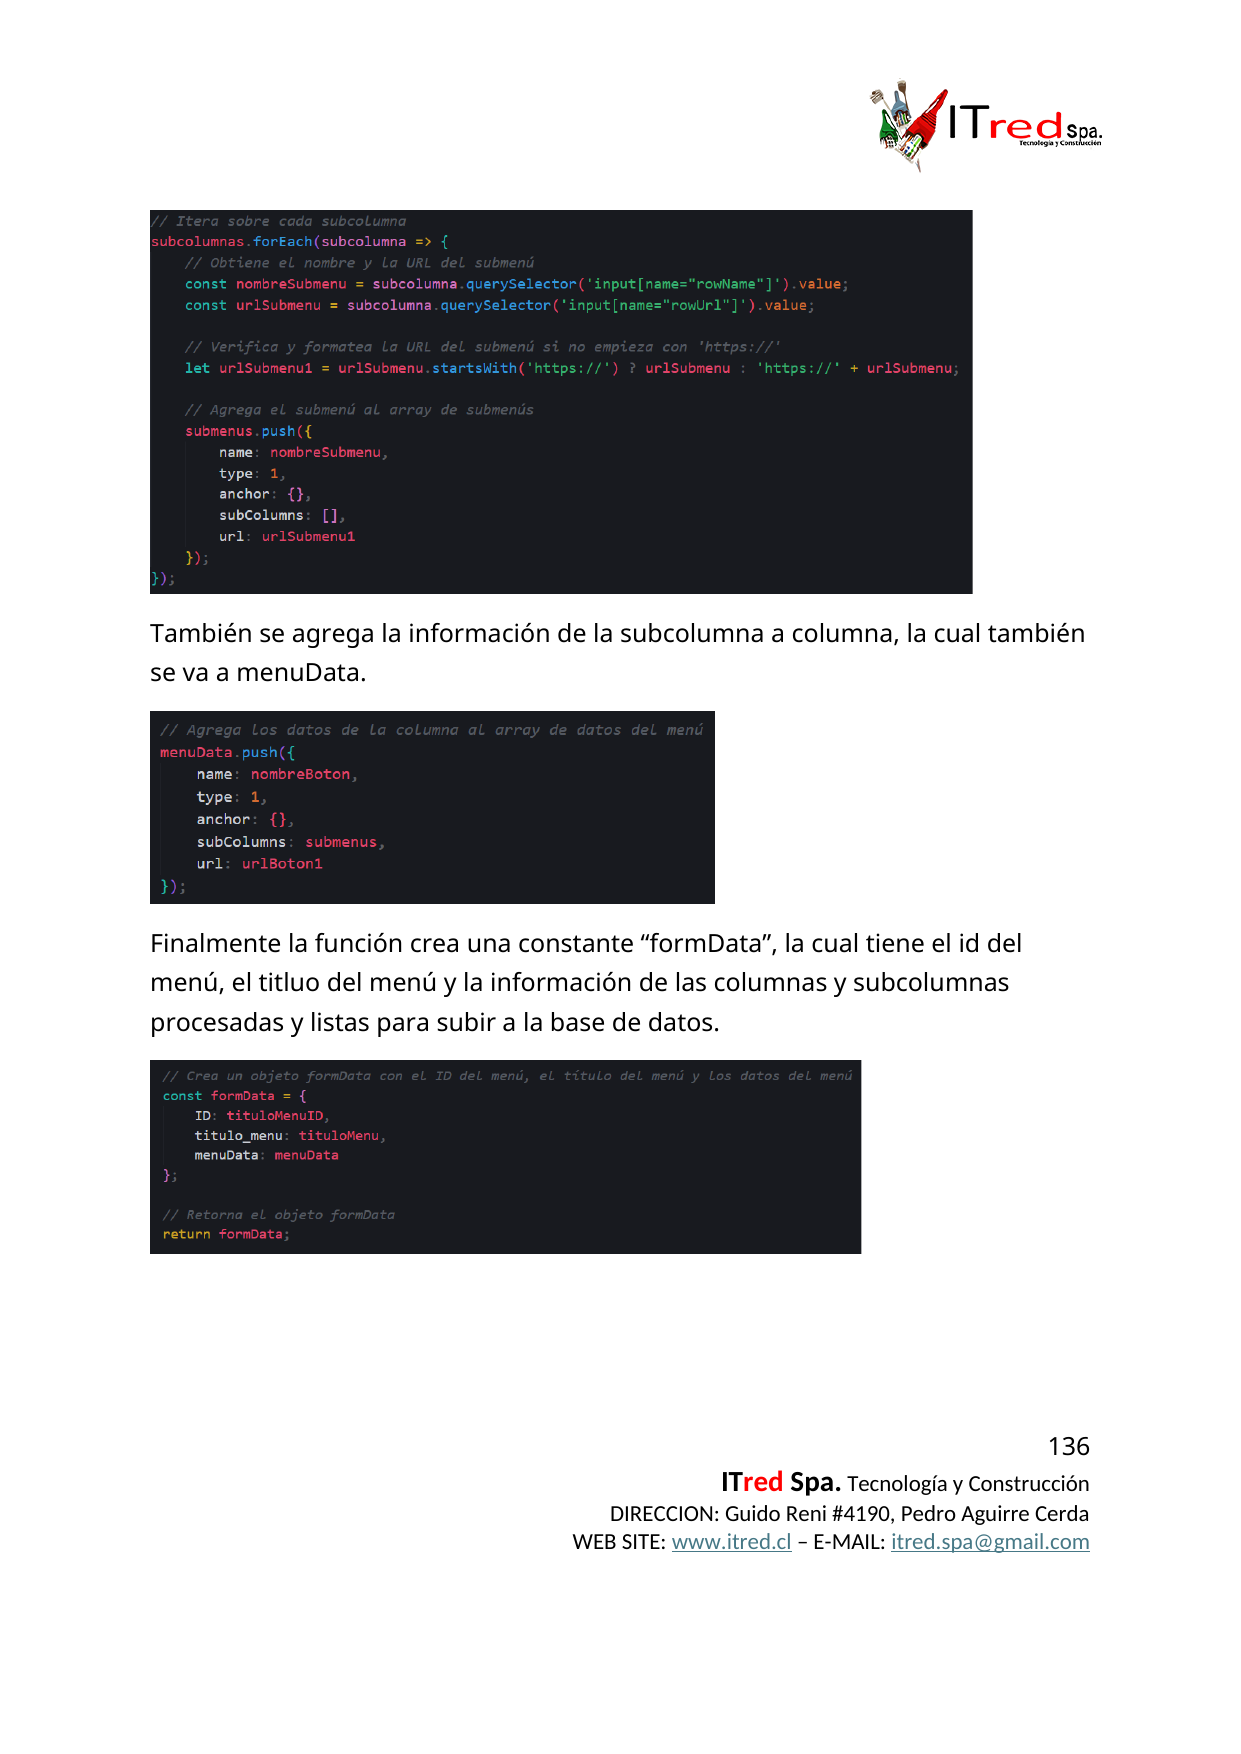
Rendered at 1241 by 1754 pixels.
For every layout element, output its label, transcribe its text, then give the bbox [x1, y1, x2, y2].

picture [150, 711, 715, 904]
picture [868, 77, 1102, 174]
text Finalmente la función crea una constante “formData”, la cual tiene el id del menú, el titluo del menú y la información de las columnas y subcolumnas procesadas y listas para subir a la base de datos. [150, 925, 1090, 1038]
text También se agrega la información de la subcolumna a columna, la cual también se va a menuData. [150, 616, 1090, 689]
picture [150, 210, 973, 594]
picture [150, 1060, 862, 1254]
